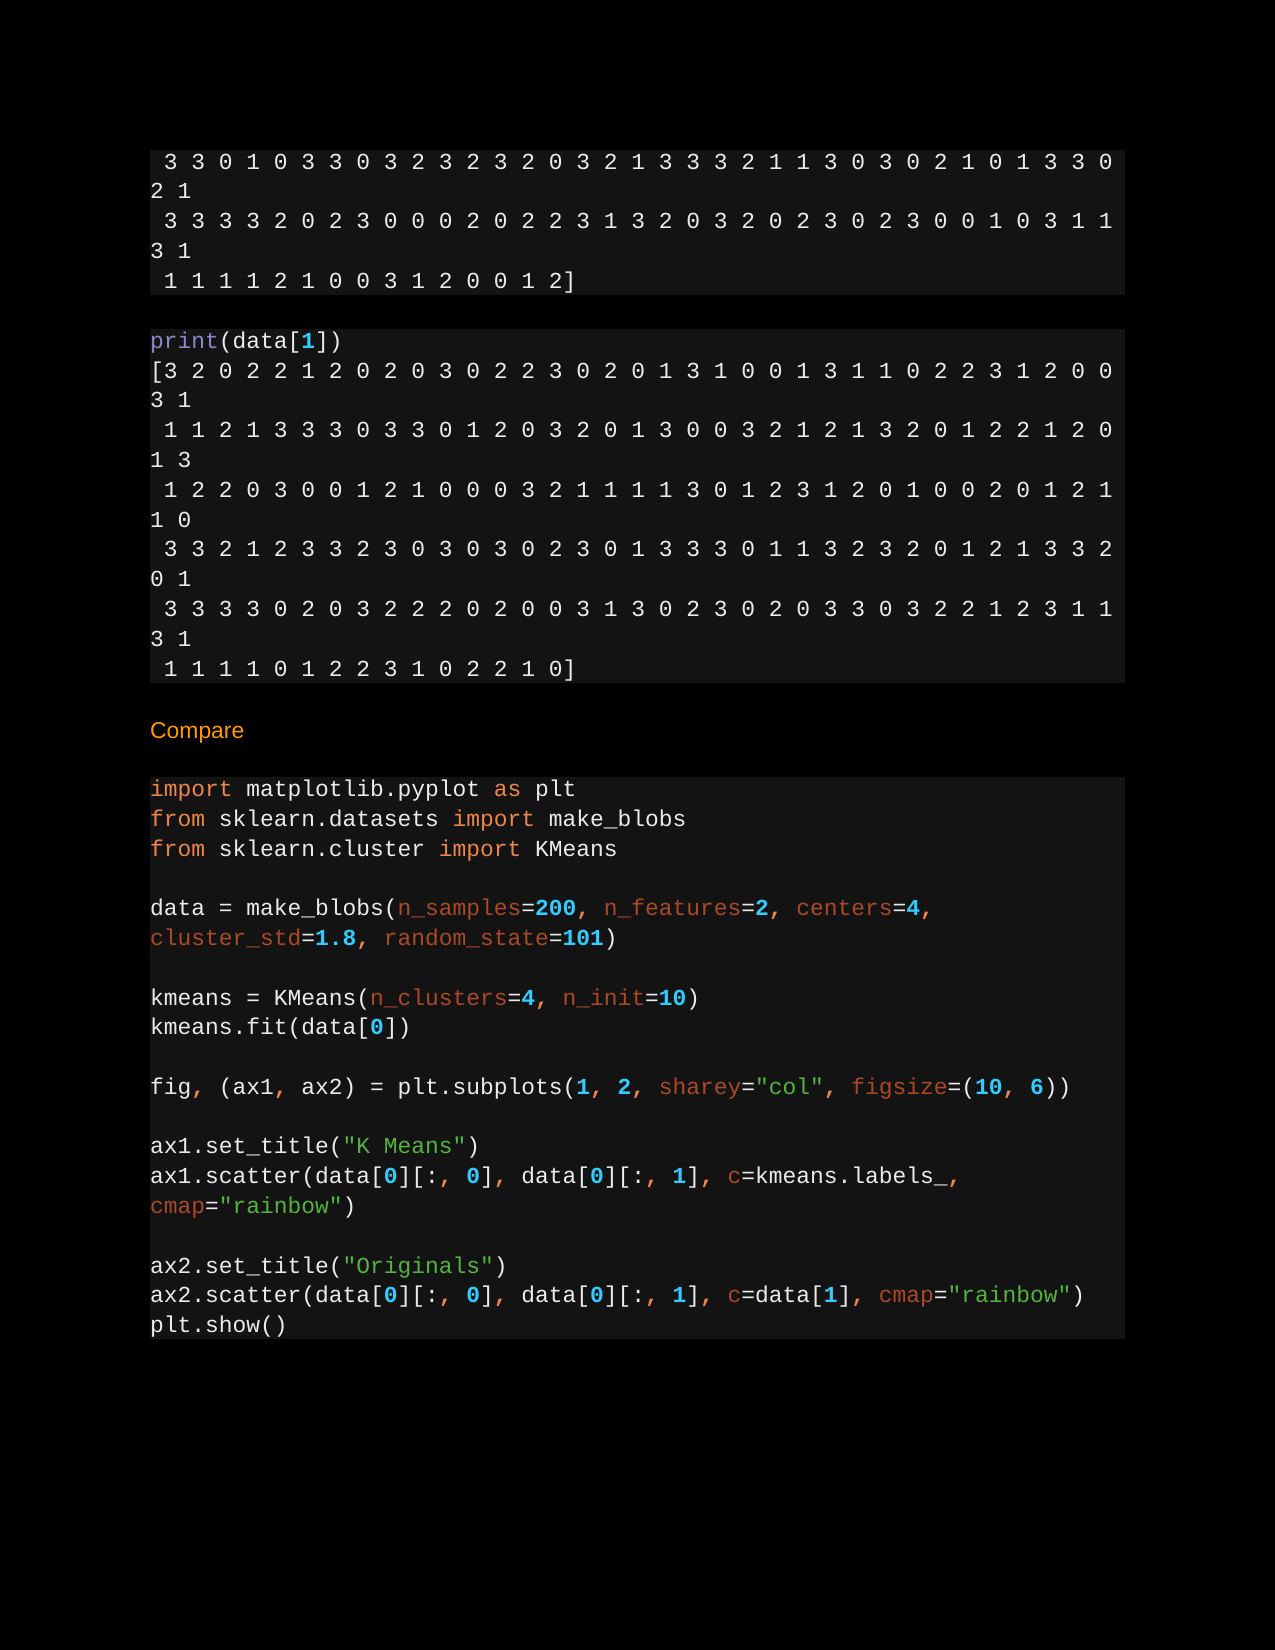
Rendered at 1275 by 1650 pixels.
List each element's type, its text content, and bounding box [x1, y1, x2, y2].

text ax1.set_title("K Means") [150, 1135, 1125, 1161]
text ax2.scatter(data[0][:, 0], data[0][:, 1], c=data[1], cmap="rainbow") [150, 1284, 1125, 1310]
text plt.show() [150, 1313, 1125, 1339]
text 3 3 3 3 2 0 2 3 0 0 0 2 0 2 2 3 1 3 2 0 3 2 0 2 3 0 2 3 0 0 1 0 3 1 1 3 1 [150, 209, 1125, 265]
text 1 1 2 1 3 3 3 0 3 3 0 1 2 0 3 2 0 1 3 0 0 3 2 1 2 1 3 2 0 1 2 2 1 2 0 1 3 [150, 418, 1125, 474]
text print(data[1]) [150, 329, 1125, 355]
text 1 1 1 1 2 1 0 0 3 1 2 0 0 1 2] [150, 269, 1125, 295]
text 3 3 2 1 2 3 3 2 3 0 3 0 3 0 2 3 0 1 3 3 3 0 1 1 3 2 3 2 0 1 2 1 3 3 2 0 1 [150, 538, 1125, 593]
text [3 2 0 2 2 1 2 0 2 0 3 0 2 2 3 0 2 0 1 3 1 0 0 1 3 1 1 0 2 2 3 1 2 0 0 3 1 [150, 359, 1125, 415]
text kmeans.fit(data[0]) [150, 1016, 1125, 1042]
text from sklearn.cluster import KMeans [150, 837, 1125, 863]
text Compare [150, 717, 1125, 743]
text 3 3 3 3 0 2 0 3 2 2 2 0 2 0 0 3 1 3 0 2 3 0 2 0 3 3 0 3 2 2 1 2 3 1 1 3 1 [150, 597, 1125, 653]
text data = make_blobs(n_samples=200, n_features=2, centers=4, cluster_std=1.8, random_state=101) [150, 896, 1125, 952]
text kmeans = KMeans(n_clusters=4, n_init=10) [150, 986, 1125, 1012]
text ax2.set_title("Originals") [150, 1254, 1125, 1280]
text import matplotlib.pyplot as plt [150, 777, 1125, 803]
text 1 2 2 0 3 0 0 1 2 1 0 0 0 3 2 1 1 1 1 3 0 1 2 3 1 2 0 1 0 0 2 0 1 2 1 1 0 [150, 478, 1125, 534]
text from sklearn.datasets import make_blobs [150, 807, 1125, 833]
text fig, (ax1, ax2) = plt.subplots(1, 2, sharey="col", figsize=(10, 6)) [150, 1075, 1125, 1101]
text ax1.scatter(data[0][:, 0], data[0][:, 1], c=kmeans.labels_, cmap="rainbow") [150, 1164, 1125, 1220]
text 1 1 1 1 0 1 2 2 3 1 0 2 2 1 0] [150, 657, 1125, 683]
text 3 3 0 1 0 3 3 0 3 2 3 2 3 2 0 3 2 1 3 3 3 2 1 1 3 0 3 0 2 1 0 1 3 3 0 2 1 [150, 150, 1125, 206]
